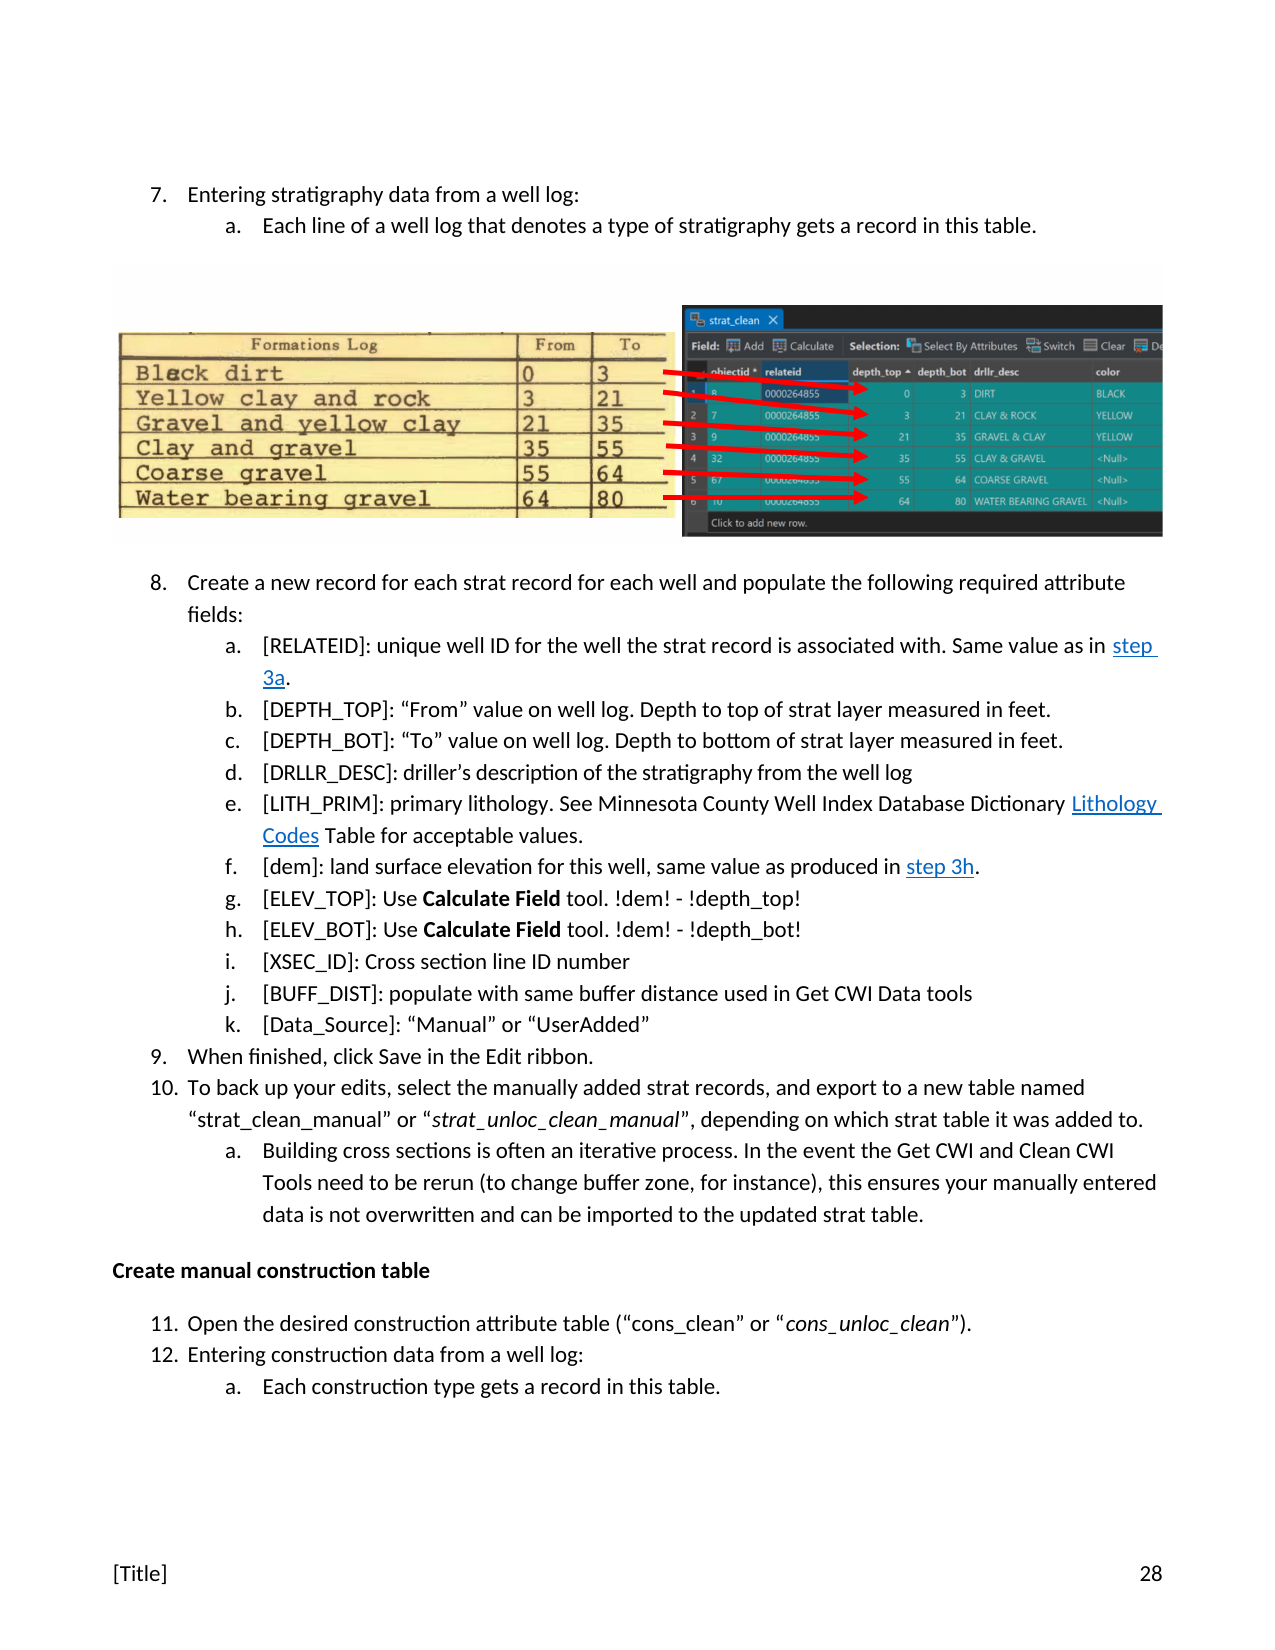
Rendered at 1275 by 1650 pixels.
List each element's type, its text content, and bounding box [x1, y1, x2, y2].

list Each construction type gets a record in this table. [225, 1372, 1162, 1400]
list Create a new record for each strat record for each well and populate the following required attribute fields: [150, 568, 1162, 628]
list [Data_Source]: “Manual” or “UserAdded” [225, 1010, 1162, 1038]
subtitle Create manual construction table [112, 1256, 1162, 1284]
list [RELATEID]: unique well ID for the well the strat record is associated with. Same value as in step 3a. [225, 632, 1162, 691]
list [XSEC_ID]: Cross section line ID number [225, 947, 1162, 975]
list Building cross sections is often an iterative process. In the event the Get CWI and Clean CWI Tools need to be rerun (to change buffer zone, for instance), this ensures your manually entered data is not overwritten and can be imported to the updated strat table. [225, 1137, 1162, 1228]
picture [112, 263, 1163, 544]
list [ELEV_TOP]: Use Calculate Field tool. !dem! - !depth_top! [225, 884, 1162, 912]
list [dem]: land surface elevation for this well, same value as produced in step 3h. [225, 852, 1162, 881]
list Open the desired construction attribute table (“cons_clean” or “cons_unloc_clean”). [150, 1309, 1162, 1337]
list Each line of a well log that denotes a type of stratigraphy gets a record in this table. [225, 212, 1162, 239]
list [LITH_PRIM]: primary lithology. See Minnesota County Well Index Database Dictionary Lithology Codes Table for acceptable values. [225, 789, 1162, 849]
list [DEPTH_TOP]: “From” value on well log. Depth to top of strat layer measured in feet. [225, 695, 1162, 723]
list To back up your edits, select the manually added strat records, and export to a new table named “strat_clean_manual” or “strat_unloc_clean_manual”, depending on which strat table it was added to. [150, 1073, 1162, 1133]
list [DRLLR_DESC]: driller’s description of the stratigraphy from the well log [225, 758, 1162, 786]
list [ELEV_BOT]: Use Calculate Field tool. !dem! - !depth_bot! [225, 916, 1162, 944]
list Entering stratigraphy data from a well log: [150, 180, 1162, 208]
list When finished, click Save in the Edit ribbon. [150, 1042, 1162, 1070]
list [DEPTH_BOT]: “To” value on well log. Depth to bottom of strat layer measured in feet. [225, 726, 1162, 754]
list [BUFF_DIST]: populate with same buffer distance used in Get CWI Data tools [225, 979, 1162, 1007]
list Entering construction data from a well log: [150, 1340, 1162, 1368]
